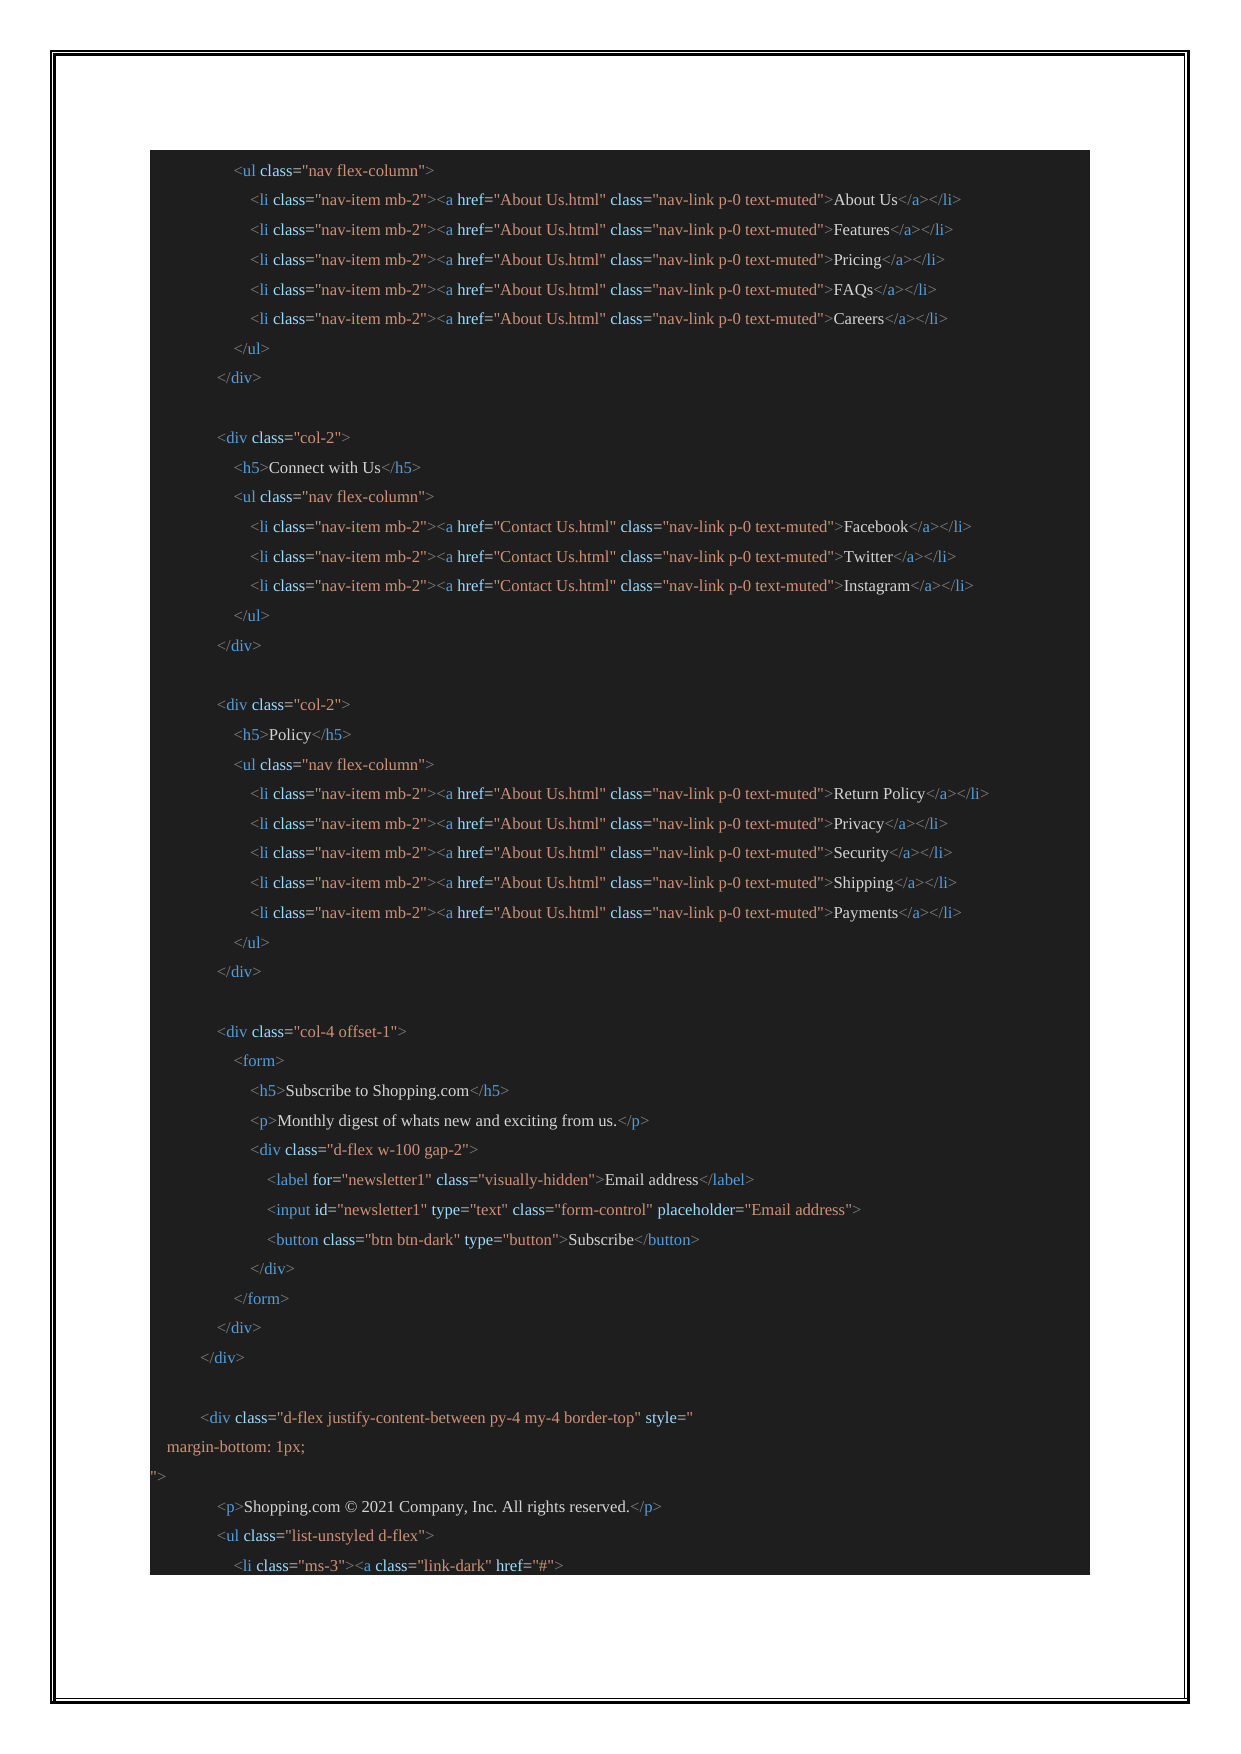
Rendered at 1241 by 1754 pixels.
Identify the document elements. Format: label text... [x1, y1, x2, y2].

text <div class="d-flex w-100 gap-2"> [150, 1130, 1090, 1159]
text "> [150, 1456, 1090, 1486]
text <li class="nav-item mb-2"><a href="About Us.html" class="nav-link p-0 text-muted">Privacy</a></li> [150, 803, 1090, 833]
text <li class="nav-item mb-2"><a href="Contact Us.html" class="nav-link p-0 text-muted">Instagram</a></li> [150, 566, 1090, 595]
text <li class="nav-item mb-2"><a href="About Us.html" class="nav-link p-0 text-muted">Shipping</a></li> [150, 862, 1090, 892]
text </div> [150, 952, 1090, 981]
text <form> [150, 1041, 1090, 1070]
text </div> [150, 1248, 1090, 1278]
text </ul> [150, 595, 1090, 625]
text </ul> [150, 328, 1090, 358]
text <li class="nav-item mb-2"><a href="About Us.html" class="nav-link p-0 text-muted">Payments</a></li> [150, 892, 1090, 922]
text <li class="nav-item mb-2"><a href="Contact Us.html" class="nav-link p-0 text-muted">Twitter</a></li> [150, 536, 1090, 566]
text <h5>Policy</h5> [150, 714, 1090, 744]
text <input id="newsletter1" type="text" class="form-control" placeholder="Email address"> [150, 1189, 1090, 1219]
text <h5>Subscribe to Shopping.com</h5> [150, 1070, 1090, 1100]
text <ul class="nav flex-column"> [150, 744, 1090, 773]
text <li class="nav-item mb-2"><a href="About Us.html" class="nav-link p-0 text-muted">Features</a></li> [150, 209, 1090, 239]
text </div> [150, 1337, 1090, 1367]
text <li class="nav-item mb-2"><a href="About Us.html" class="nav-link p-0 text-muted">Careers</a></li> [150, 298, 1090, 328]
text <li class="nav-item mb-2"><a href="About Us.html" class="nav-link p-0 text-muted">Pricing</a></li> [150, 239, 1090, 269]
text </ul> [150, 922, 1090, 952]
text <div class="col-2"> [150, 684, 1090, 714]
text <ul class="nav flex-column"> [150, 477, 1090, 506]
text <div class="col-2"> [150, 417, 1090, 447]
text <div class="col-4 offset-1"> [150, 1011, 1090, 1041]
text </form> [150, 1278, 1090, 1308]
text </div> [150, 625, 1090, 655]
text <div class="d-flex justify-content-between py-4 my-4 border-top" style=" [150, 1397, 1090, 1427]
text <ul class="list-unstyled d-flex"> [150, 1516, 1090, 1545]
text <li class="nav-item mb-2"><a href="About Us.html" class="nav-link p-0 text-muted">FAQs</a></li> [150, 269, 1090, 298]
text <label for="newsletter1" class="visually-hidden">Email address</label> [150, 1159, 1090, 1189]
text </div> [150, 358, 1090, 387]
text <button class="btn btn-dark" type="button">Subscribe</button> [150, 1219, 1090, 1248]
text <p>Shopping.com © 2021 Company, Inc. All rights reserved.</p> [150, 1486, 1090, 1516]
text <li class="nav-item mb-2"><a href="Contact Us.html" class="nav-link p-0 text-muted">Facebook</a></li> [150, 506, 1090, 536]
text <li class="ms-3"><a class="link-dark" href="#"> [150, 1545, 1090, 1575]
text <ul class="nav flex-column"> [150, 150, 1090, 180]
text </div> [150, 1308, 1090, 1337]
text <h5>Connect with Us</h5> [150, 447, 1090, 477]
text <li class="nav-item mb-2"><a href="About Us.html" class="nav-link p-0 text-muted">Security</a></li> [150, 833, 1090, 862]
text <li class="nav-item mb-2"><a href="About Us.html" class="nav-link p-0 text-muted">About Us</a></li> [150, 180, 1090, 209]
text margin-bottom: 1px; [150, 1427, 1090, 1456]
text <li class="nav-item mb-2"><a href="About Us.html" class="nav-link p-0 text-muted">Return Policy</a></li> [150, 773, 1090, 803]
text <p>Monthly digest of whats new and exciting from us.</p> [150, 1100, 1090, 1130]
